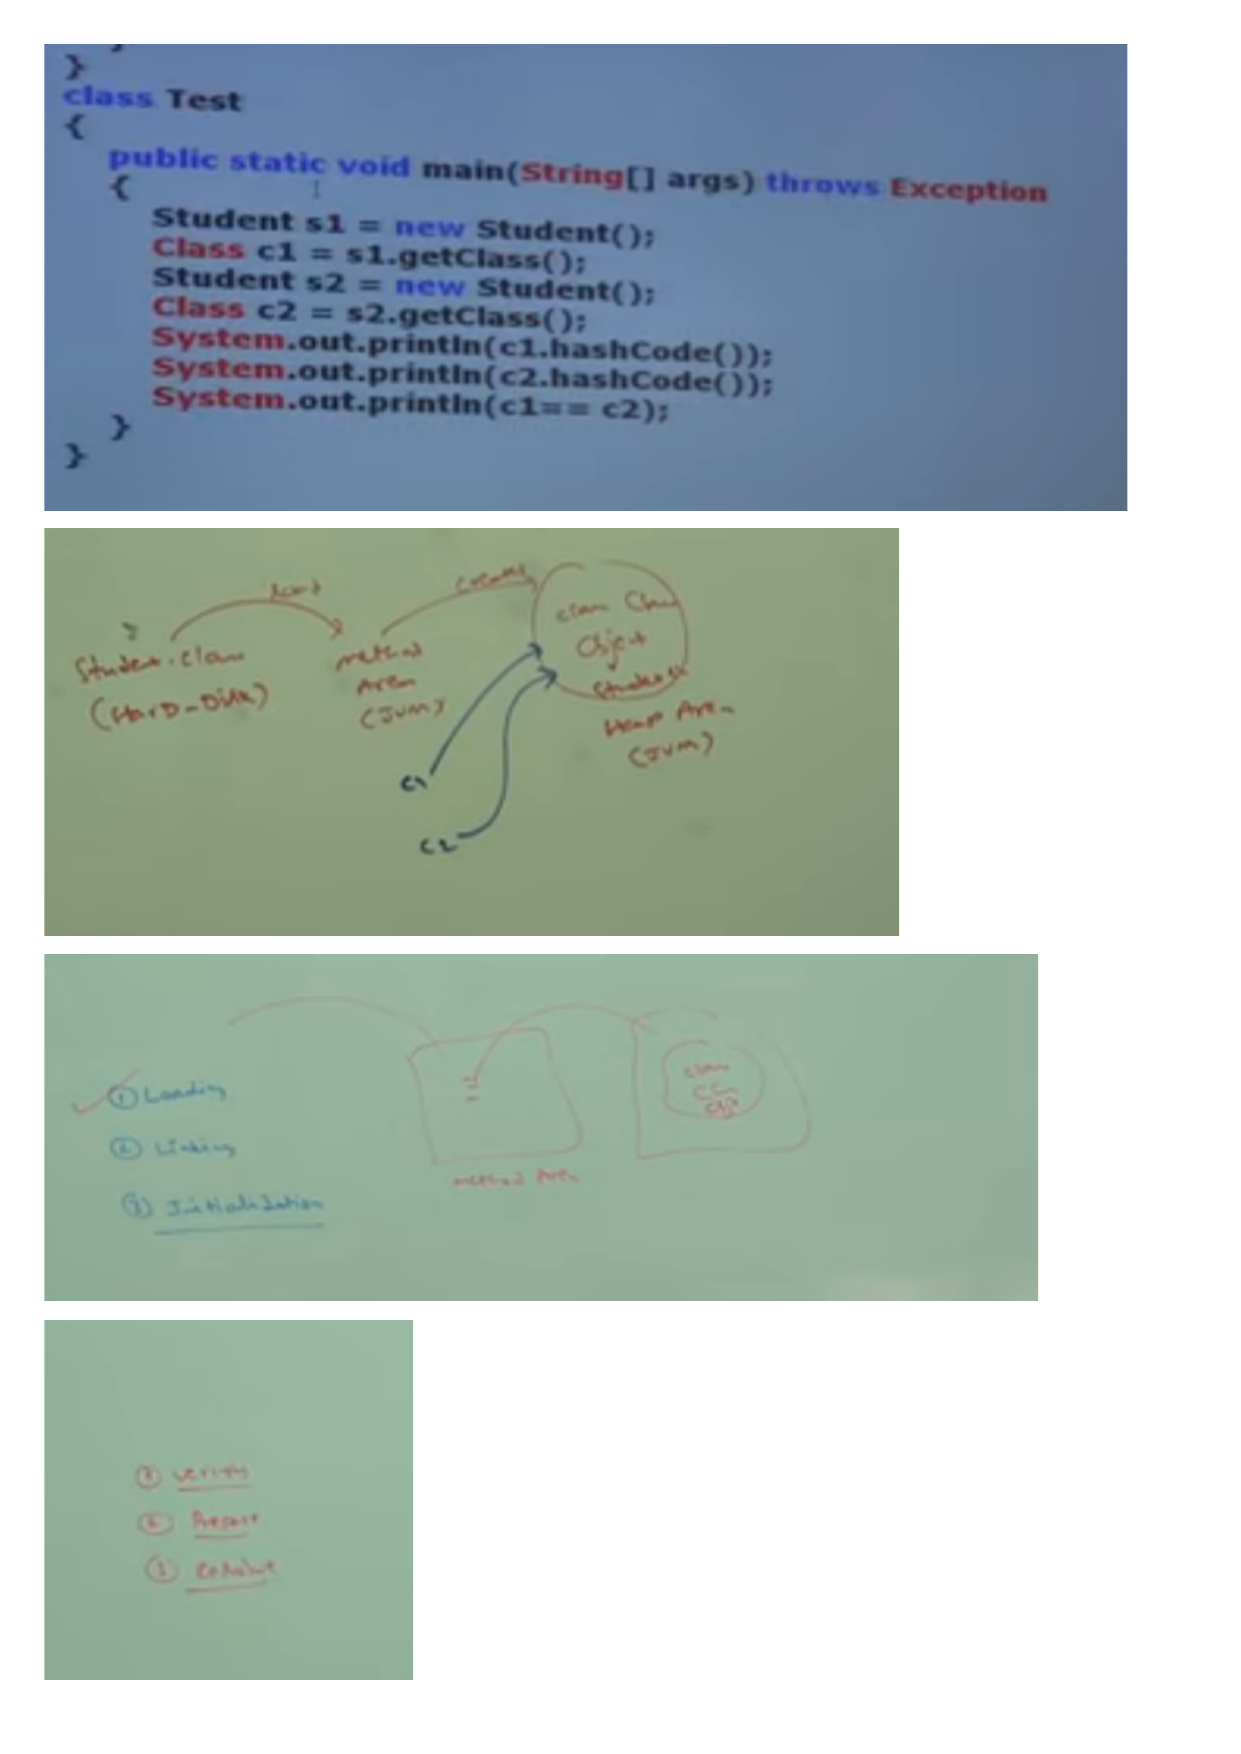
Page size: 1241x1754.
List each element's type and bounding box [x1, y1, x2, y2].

picture [44, 1320, 414, 1680]
picture [44, 954, 1039, 1301]
picture [44, 44, 1128, 511]
picture [44, 528, 900, 936]
